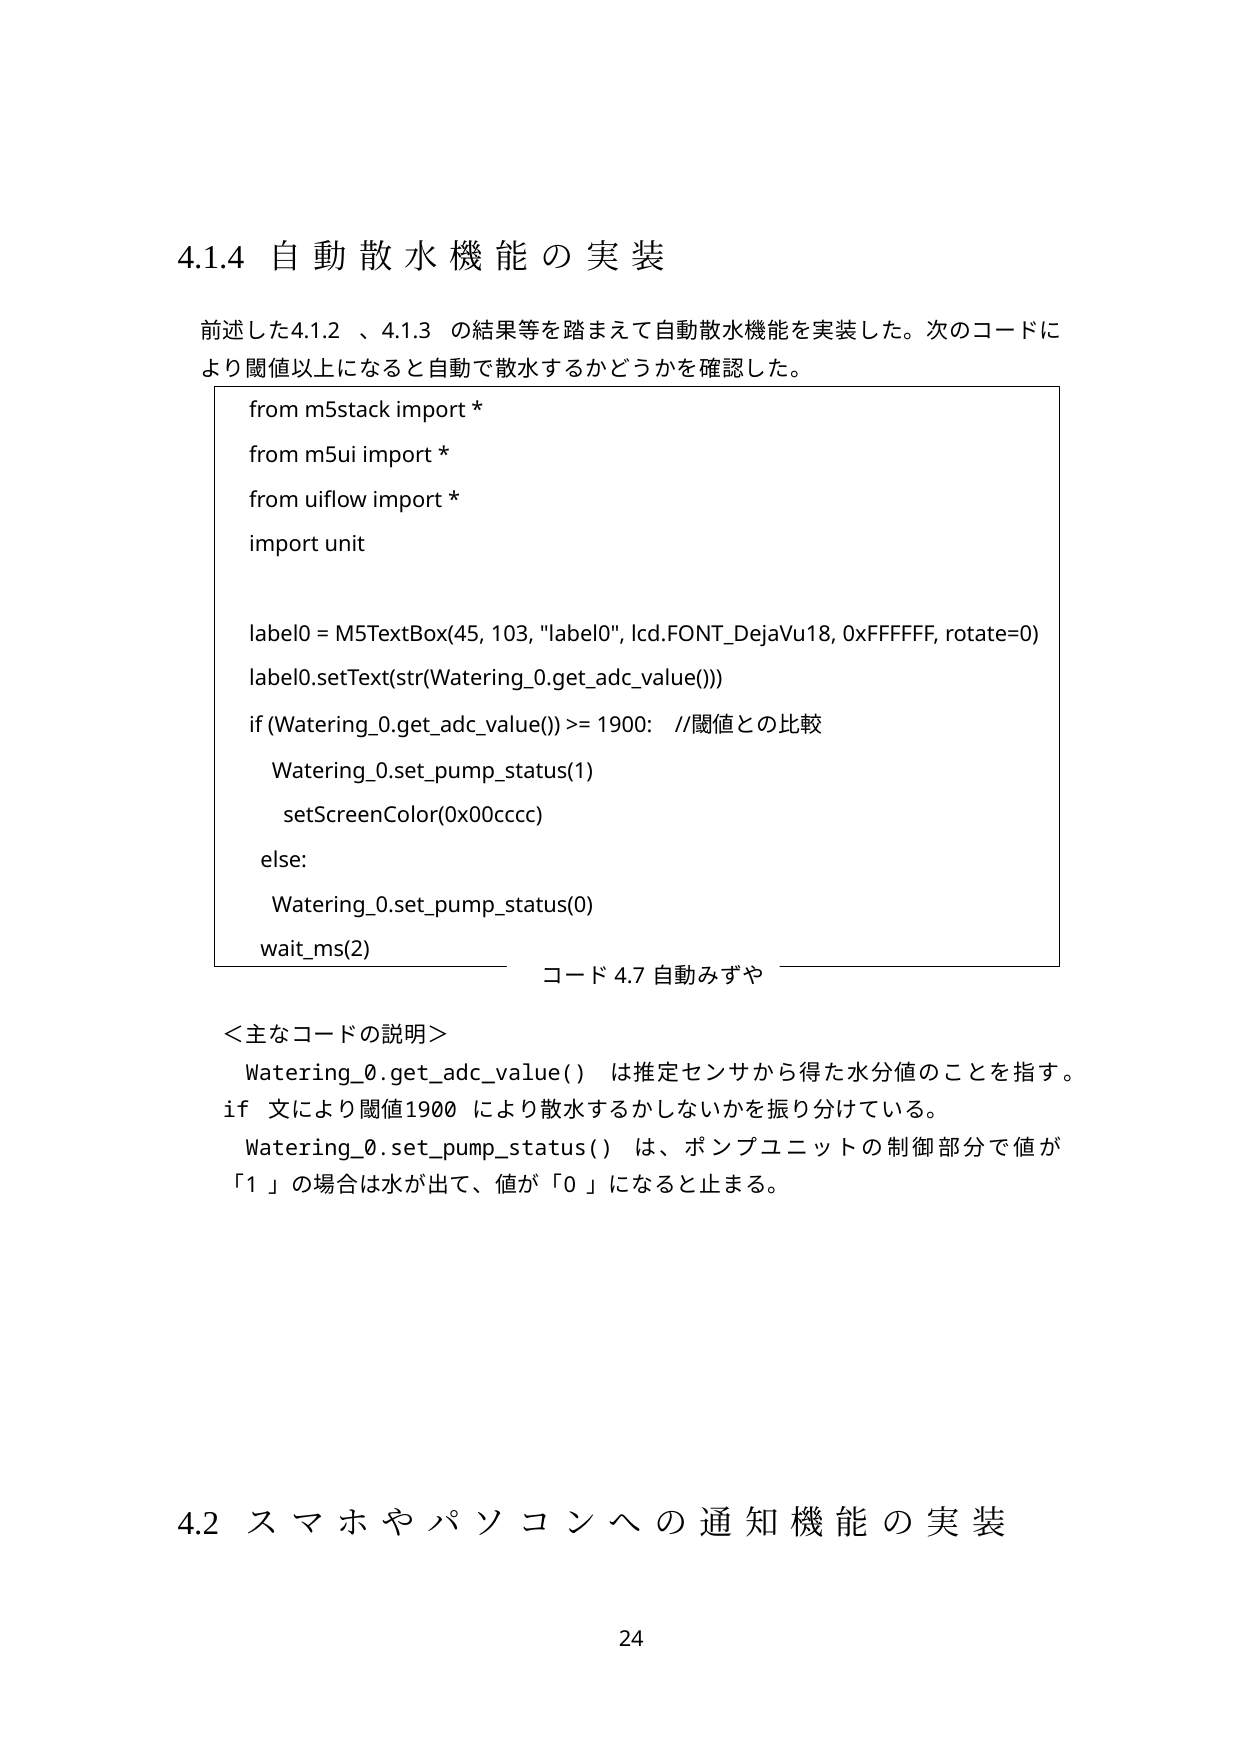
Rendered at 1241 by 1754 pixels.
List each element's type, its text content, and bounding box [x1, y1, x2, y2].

text ＜主なコードの説明＞ [177, 1014, 1063, 1052]
subtitle 自動散水機能の実装 [133, 217, 1063, 292]
subtitle スマホやパソコンへの通知機能の実装 [177, 1482, 1063, 1557]
text Watering_0.get_adc_value()は推定センサから得た水分値のことを指す。if文により閾値1900により散水するかしないかを振り分けている。 [216, 1052, 1063, 1127]
text 前述した4.1.2、4.1.3の結果等を踏まえて自動散水機能を実装した。次のコードにより閾値以上になると自動で散水するかどうかを確認した。 [197, 311, 1063, 386]
text Watering_0.set_pump_status()は、ポンプユニットの制御部分で値が「1」の場合は水が出て、値が「0」になると止まる。 [216, 1127, 1063, 1202]
